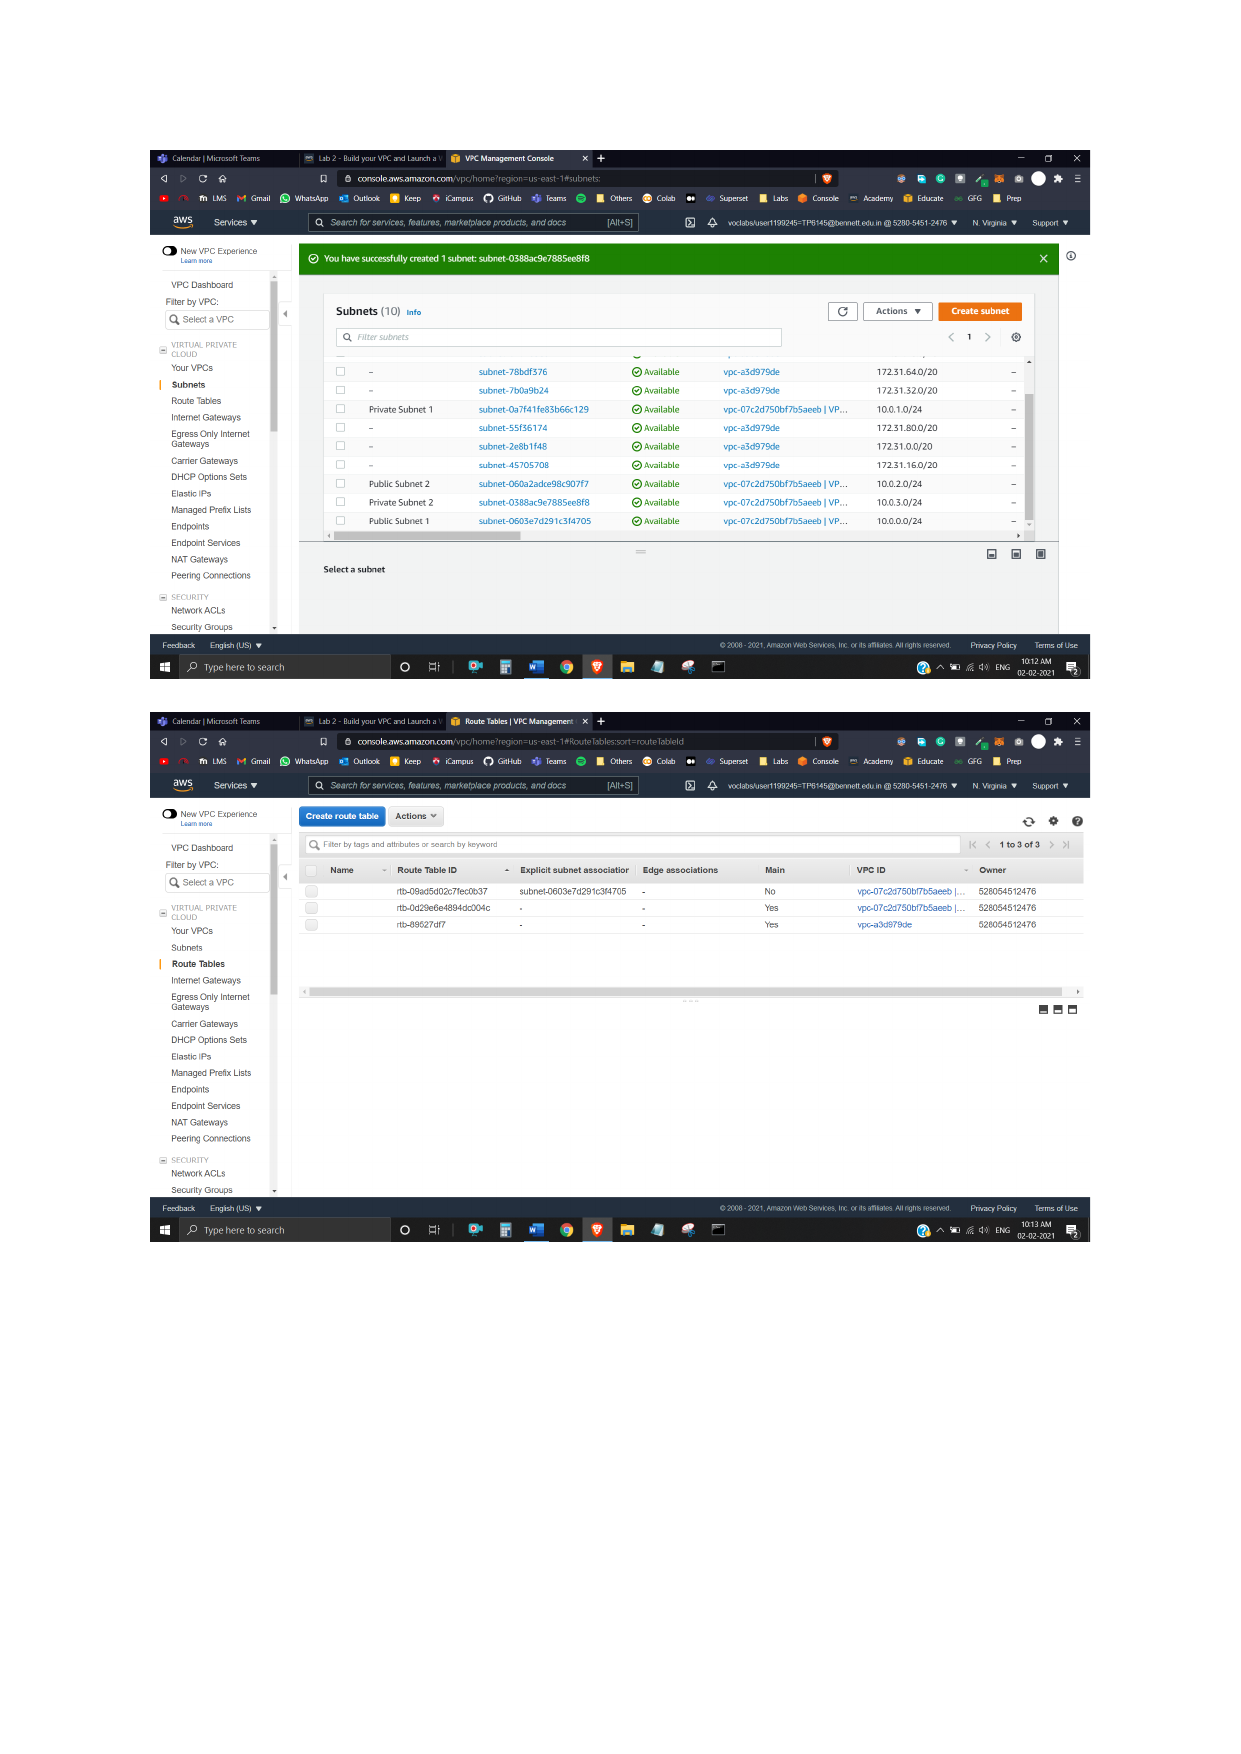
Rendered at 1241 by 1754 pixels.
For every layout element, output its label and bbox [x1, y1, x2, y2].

picture [150, 150, 1091, 679]
picture [150, 712, 1091, 1242]
